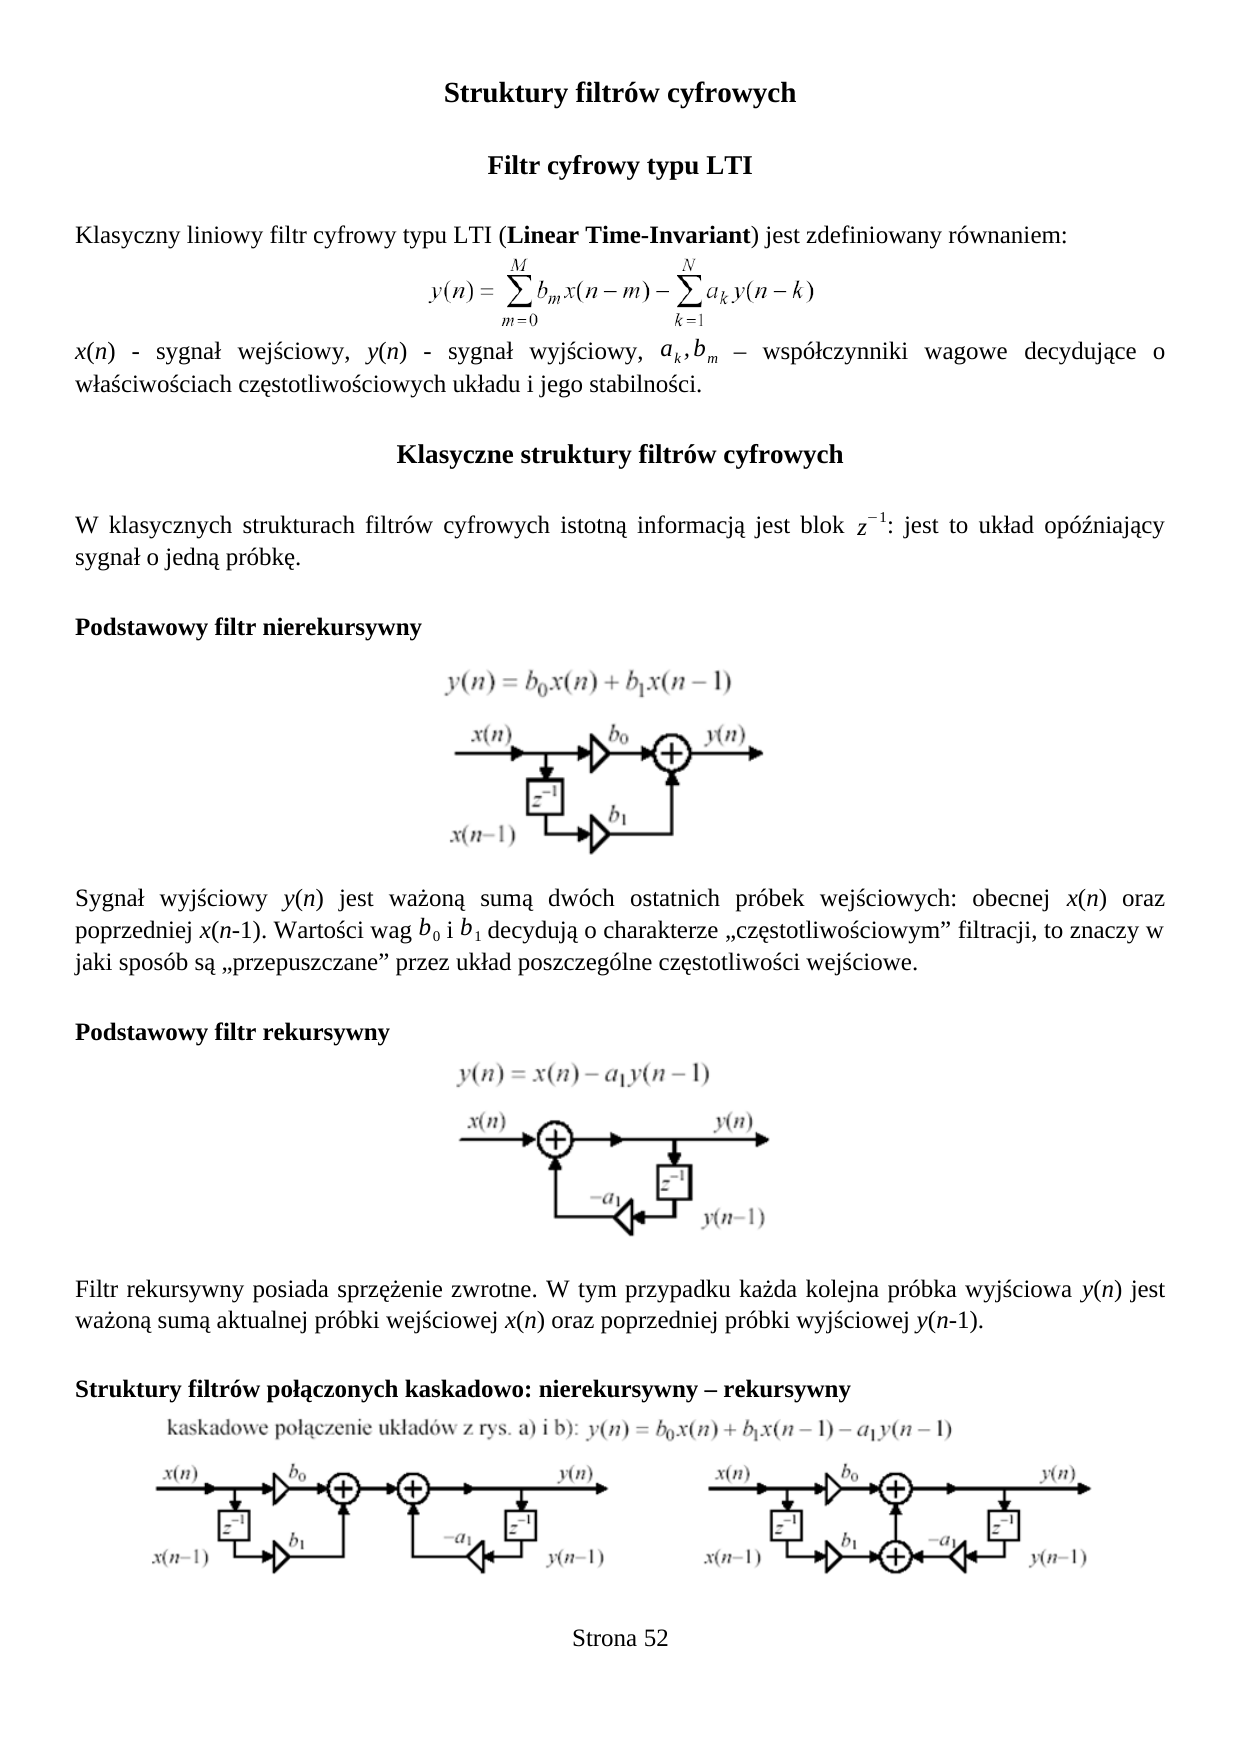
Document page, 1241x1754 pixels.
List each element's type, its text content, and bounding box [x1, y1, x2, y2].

subtitle Klasyczne struktury filtrów cyfrowych [75, 438, 1165, 469]
picture [321, 646, 919, 878]
text Klasyczny liniowy filtr cyfrowy typu LTI (Linear Time-Invariant) jest zdefiniowany równaniem: [75, 220, 1165, 249]
subtitle Podstawowy filtr nierekursywny [75, 612, 1165, 641]
subtitle Struktury filtrów cyfrowych [75, 75, 1165, 108]
text Sygnał wyjściowy y(n) jest ważoną sumą dwóch ostatnich próbek wejściowych: obecnej x(n) oraz poprzedniej x(n-1). Wartości wag i decydują o charakterze „częstotliwościowym” filtracji, to znaczy w jaki sposób są „przepuszczane” przez układ poszczególne częstotliwości wejściowe. [75, 883, 1165, 976]
picture [136, 1408, 1104, 1607]
text x(n) - sygnał wejściowy, y(n) - sygnał wyjściowy, – współczynniki wagowe decydujące o właściwościach częstotliwościowych układu i jego stabilności. [75, 335, 1165, 397]
picture [420, 254, 820, 330]
subtitle Filtr cyfrowy typu LTI [75, 149, 1165, 181]
subtitle Podstawowy filtr rekursywny [75, 1017, 1165, 1045]
text W klasycznych strukturach filtrów cyfrowych istotną informacją jest blok : jest to układ opóźniający sygnał o jedną próbkę. [75, 509, 1165, 571]
subtitle Struktury filtrów połączonych kaskadowo: nierekursywny – rekursywny [75, 1374, 1165, 1403]
text Filtr rekursywny posiada sprzężenie zwrotne. W tym przypadku każda kolejna próbka wyjściowa y(n) jest ważoną sumą aktualnej próbki wejściowej x(n) oraz poprzedniej próbki wyjściowej y(n-1). [75, 1274, 1165, 1333]
picture [287, 1050, 953, 1269]
